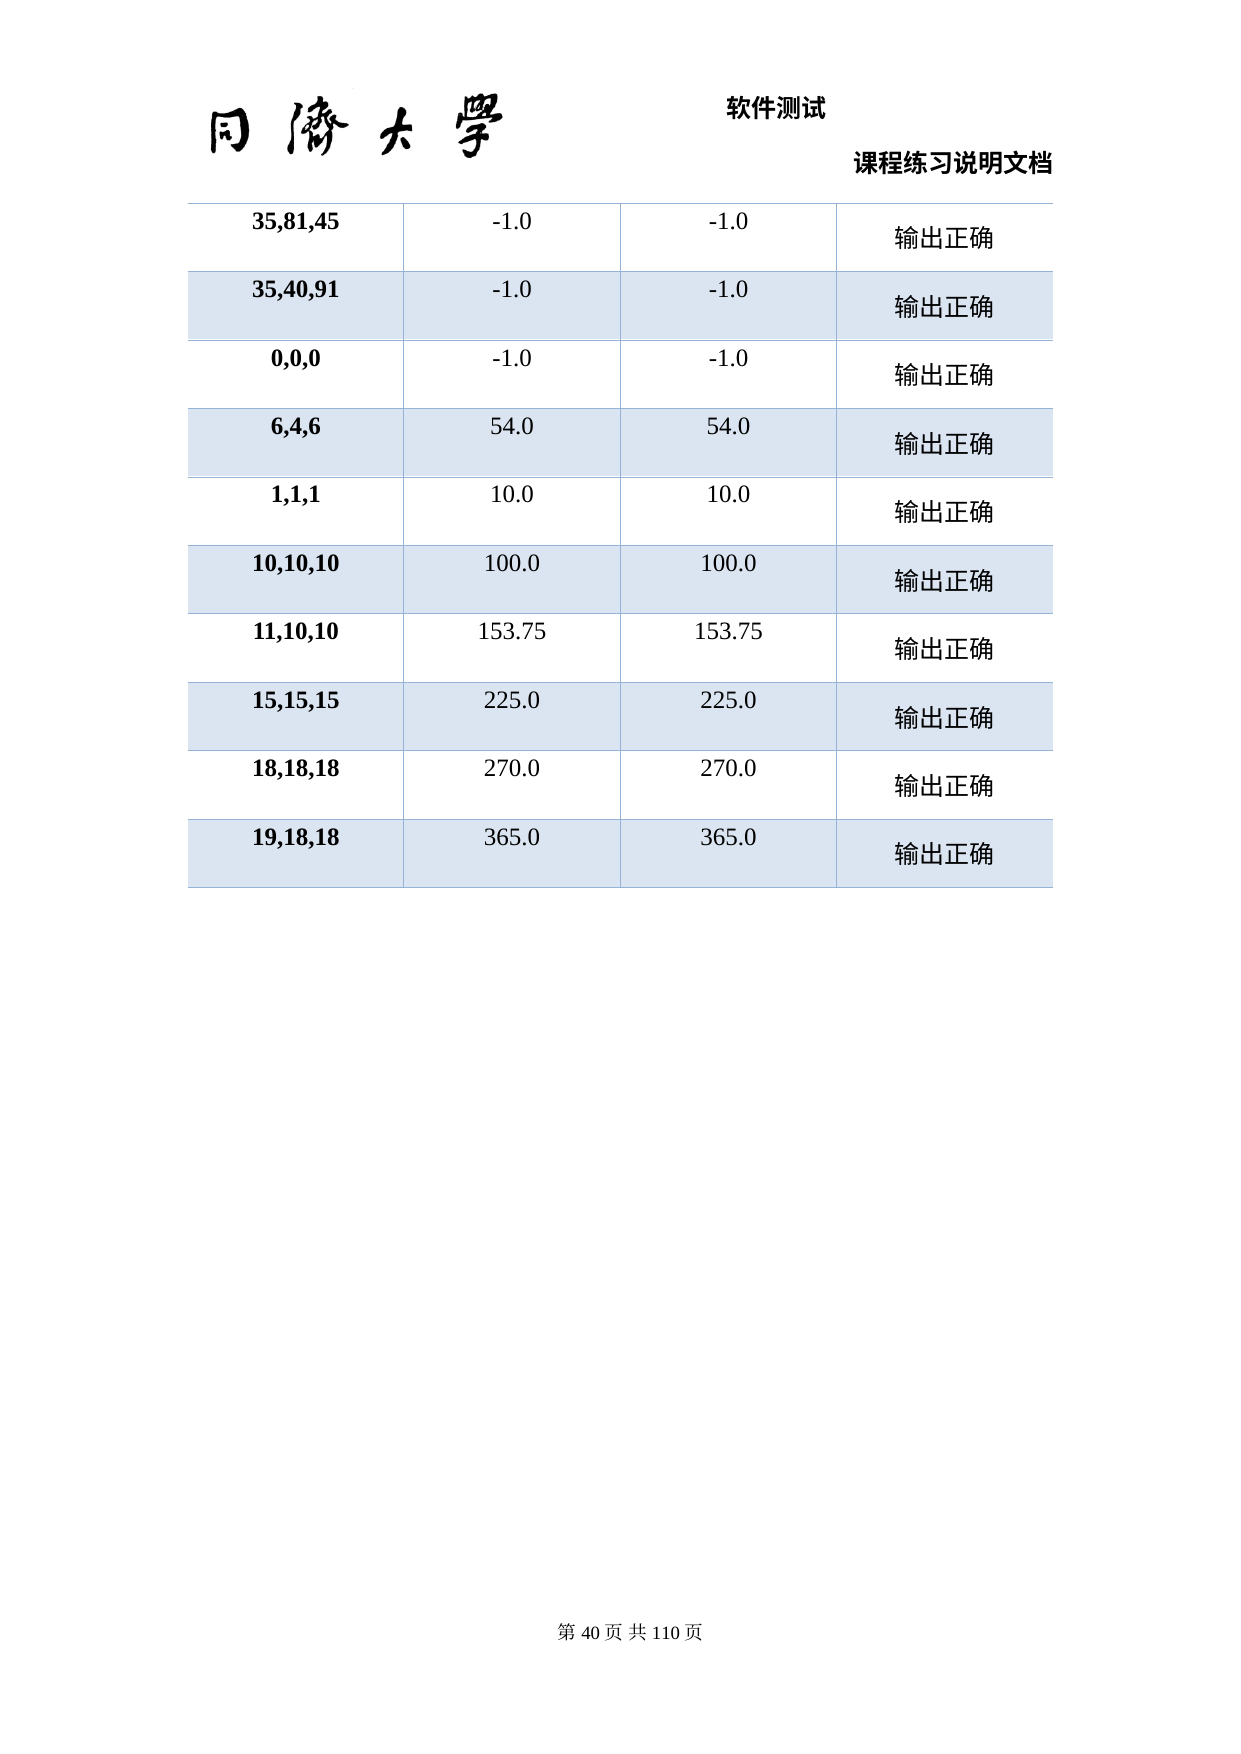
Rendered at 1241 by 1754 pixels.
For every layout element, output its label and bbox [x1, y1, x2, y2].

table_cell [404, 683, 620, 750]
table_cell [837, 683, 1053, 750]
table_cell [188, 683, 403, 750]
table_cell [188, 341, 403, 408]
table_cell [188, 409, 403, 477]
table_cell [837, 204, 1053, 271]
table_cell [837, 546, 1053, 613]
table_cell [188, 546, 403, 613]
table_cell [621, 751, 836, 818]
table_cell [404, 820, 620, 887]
picture [188, 86, 520, 165]
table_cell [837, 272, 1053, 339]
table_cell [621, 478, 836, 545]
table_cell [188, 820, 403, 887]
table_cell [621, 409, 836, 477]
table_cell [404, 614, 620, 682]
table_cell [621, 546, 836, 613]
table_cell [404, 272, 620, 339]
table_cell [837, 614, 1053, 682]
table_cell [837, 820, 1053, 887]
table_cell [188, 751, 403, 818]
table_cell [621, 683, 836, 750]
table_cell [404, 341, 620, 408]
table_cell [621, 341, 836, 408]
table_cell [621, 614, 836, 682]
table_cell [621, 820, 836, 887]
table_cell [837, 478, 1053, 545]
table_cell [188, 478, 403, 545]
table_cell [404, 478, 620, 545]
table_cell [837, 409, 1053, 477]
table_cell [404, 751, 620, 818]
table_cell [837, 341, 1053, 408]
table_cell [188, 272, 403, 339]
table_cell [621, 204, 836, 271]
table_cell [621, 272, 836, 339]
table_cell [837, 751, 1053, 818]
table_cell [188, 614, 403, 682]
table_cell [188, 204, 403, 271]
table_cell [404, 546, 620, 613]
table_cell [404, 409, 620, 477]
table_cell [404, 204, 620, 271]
